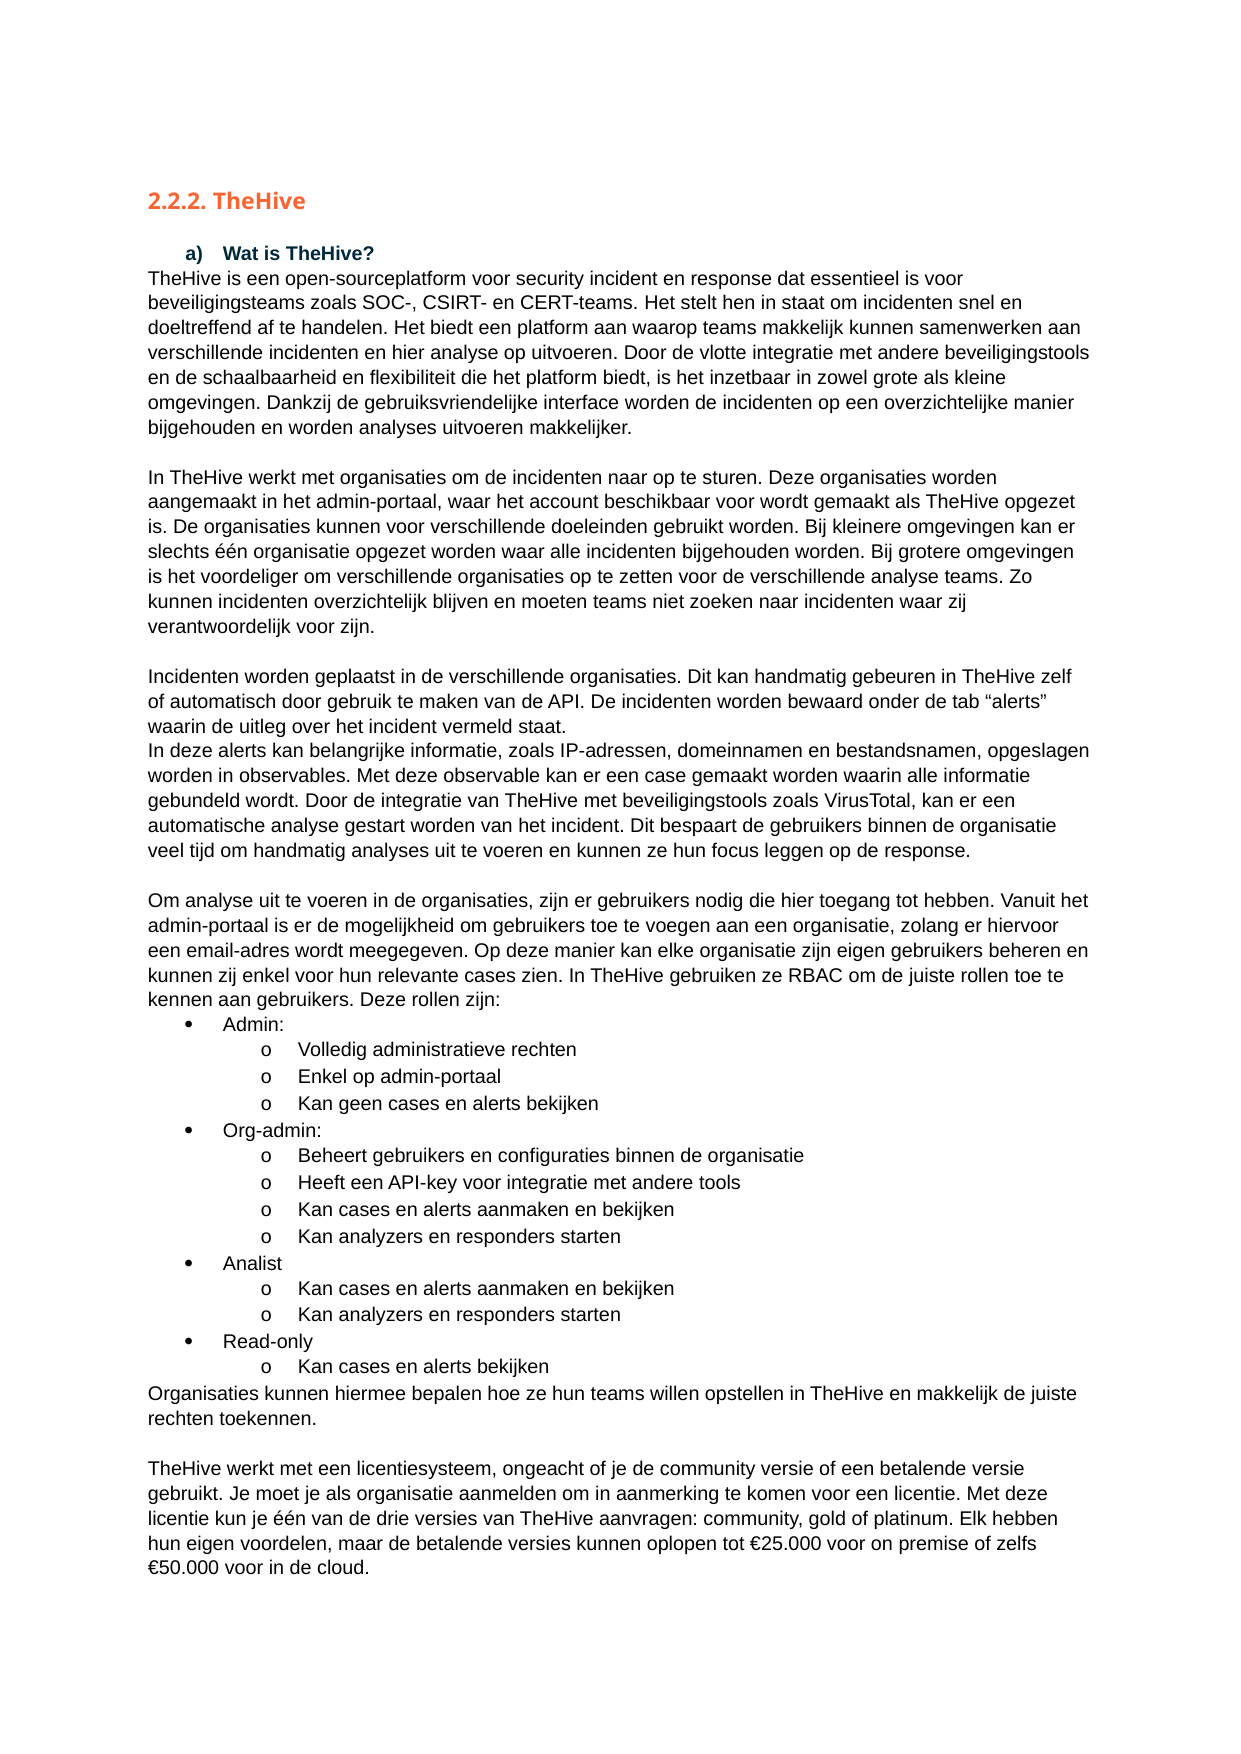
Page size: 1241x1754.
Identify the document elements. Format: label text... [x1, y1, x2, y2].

list Read-only [185, 1330, 1092, 1353]
list Kan cases en alerts aanmaken en bekijken [260, 1198, 1092, 1222]
text TheHive werkt met een licentiesysteem, ongeacht of je de community versie of een betalende versie gebruikt. Je moet je als organisatie aanmelden om in aanmerking te komen voor een licentie. Met deze licentie kun je één van de drie versies van TheHive aanvragen: community, gold of platinum. Elk hebben hun eigen voordelen, maar de betalende versies kunnen oplopen tot €25.000 voor on premise of zelfs €50.000 voor in de cloud. [148, 1457, 1092, 1579]
text TheHive is een open-sourceplatform voor security incident en response dat essentieel is voor beveiligingsteams zoals SOC-, CSIRT- en CERT-teams. Het stelt hen in staat om incidenten snel en doeltreffend af te handelen. Het biedt een platform aan waarop teams makkelijk kunnen samenwerken aan verschillende incidenten en hier analyse op uitvoeren. Door de vlotte integratie met andere beveiligingstools en de schaalbaarheid en flexibiliteit die het platform biedt, is het inzetbaar in zowel grote als kleine omgevingen. Dankzij de gebruiksvriendelijke interface worden de incidenten op een overzichtelijke manier bijgehouden en worden analyses uitvoeren makkelijker. [148, 266, 1092, 438]
list Wat is TheHive? [185, 241, 1092, 264]
list Kan analyzers en responders starten [260, 1303, 1092, 1328]
list Volledig administratieve rechten [260, 1038, 1092, 1063]
list Enkel op admin-portaal [260, 1065, 1092, 1089]
list Heeft een API-key voor integratie met andere tools [260, 1171, 1092, 1195]
subtitle TheHive [148, 185, 1092, 216]
text Incidenten worden geplaatst in de verschillende organisaties. Dit kan handmatig gebeuren in TheHive zelf of automatisch door gebruik te maken van de API. De incidenten worden bewaard onder de tab “alerts” waarin de uitleg over het incident vermeld staat. In deze alerts kan belangrijke informatie, zoals IP-adressen, domeinnamen en bestandsnamen, opgeslagen worden in observables. Met deze observable kan er een case gemaakt worden waarin alle informatie gebundeld wordt. Door de integratie van TheHive met beveiligingstools zoals VirusTotal, kan er een automatische analyse gestart worden van het incident. Dit bespaart de gebruikers binnen de organisatie veel tijd om handmatig analyses uit te voeren en kunnen ze hun focus leggen op de response. Om analyse uit te voeren in de organisaties, zijn er gebruikers nodig die hier toegang tot hebben. Vanuit het admin-portaal is er de mogelijkheid om gebruikers toe te voegen aan een organisatie, zolang er hiervoor een email-adres wordt meegegeven. Op deze manier kan elke organisatie zijn eigen gebruikers beheren en kunnen zij enkel voor hun relevante cases zien. In TheHive gebruiken ze RBAC om de juiste rollen toe te kennen aan gebruikers. Deze rollen zijn: [148, 665, 1092, 1011]
list Kan analyzers en responders starten [260, 1224, 1092, 1249]
list Org-admin: [185, 1119, 1092, 1142]
list Kan cases en alerts aanmaken en bekijken [260, 1276, 1092, 1301]
list Admin: [185, 1013, 1092, 1036]
list Kan geen cases en alerts bekijken [260, 1092, 1092, 1116]
list Analist [185, 1251, 1092, 1274]
text In TheHive werkt met organisaties om de incidenten naar op te sturen. Deze organisaties worden aangemaakt in het admin-portaal, waar het account beschikbaar voor wordt gemaakt als TheHive opgezet is. De organisaties kunnen voor verschillende doeleinden gebruikt worden. Bij kleinere omgevingen kan er slechts één organisatie opgezet worden waar alle incidenten bijgehouden worden. Bij grotere omgevingen is het voordeliger om verschillende organisaties op te zetten voor de verschillende analyse teams. Zo kunnen incidenten overzichtelijk blijven en moeten teams niet zoeken naar incidenten waar zij verantwoordelijk voor zijn. [148, 466, 1092, 638]
text Organisaties kunnen hiermee bepalen hoe ze hun teams willen opstellen in TheHive en makkelijk de juiste rechten toekennen. [148, 1382, 1092, 1429]
list Beheert gebruikers en configuraties binnen de organisatie [260, 1144, 1092, 1168]
list Kan cases en alerts bekijken [260, 1355, 1092, 1379]
